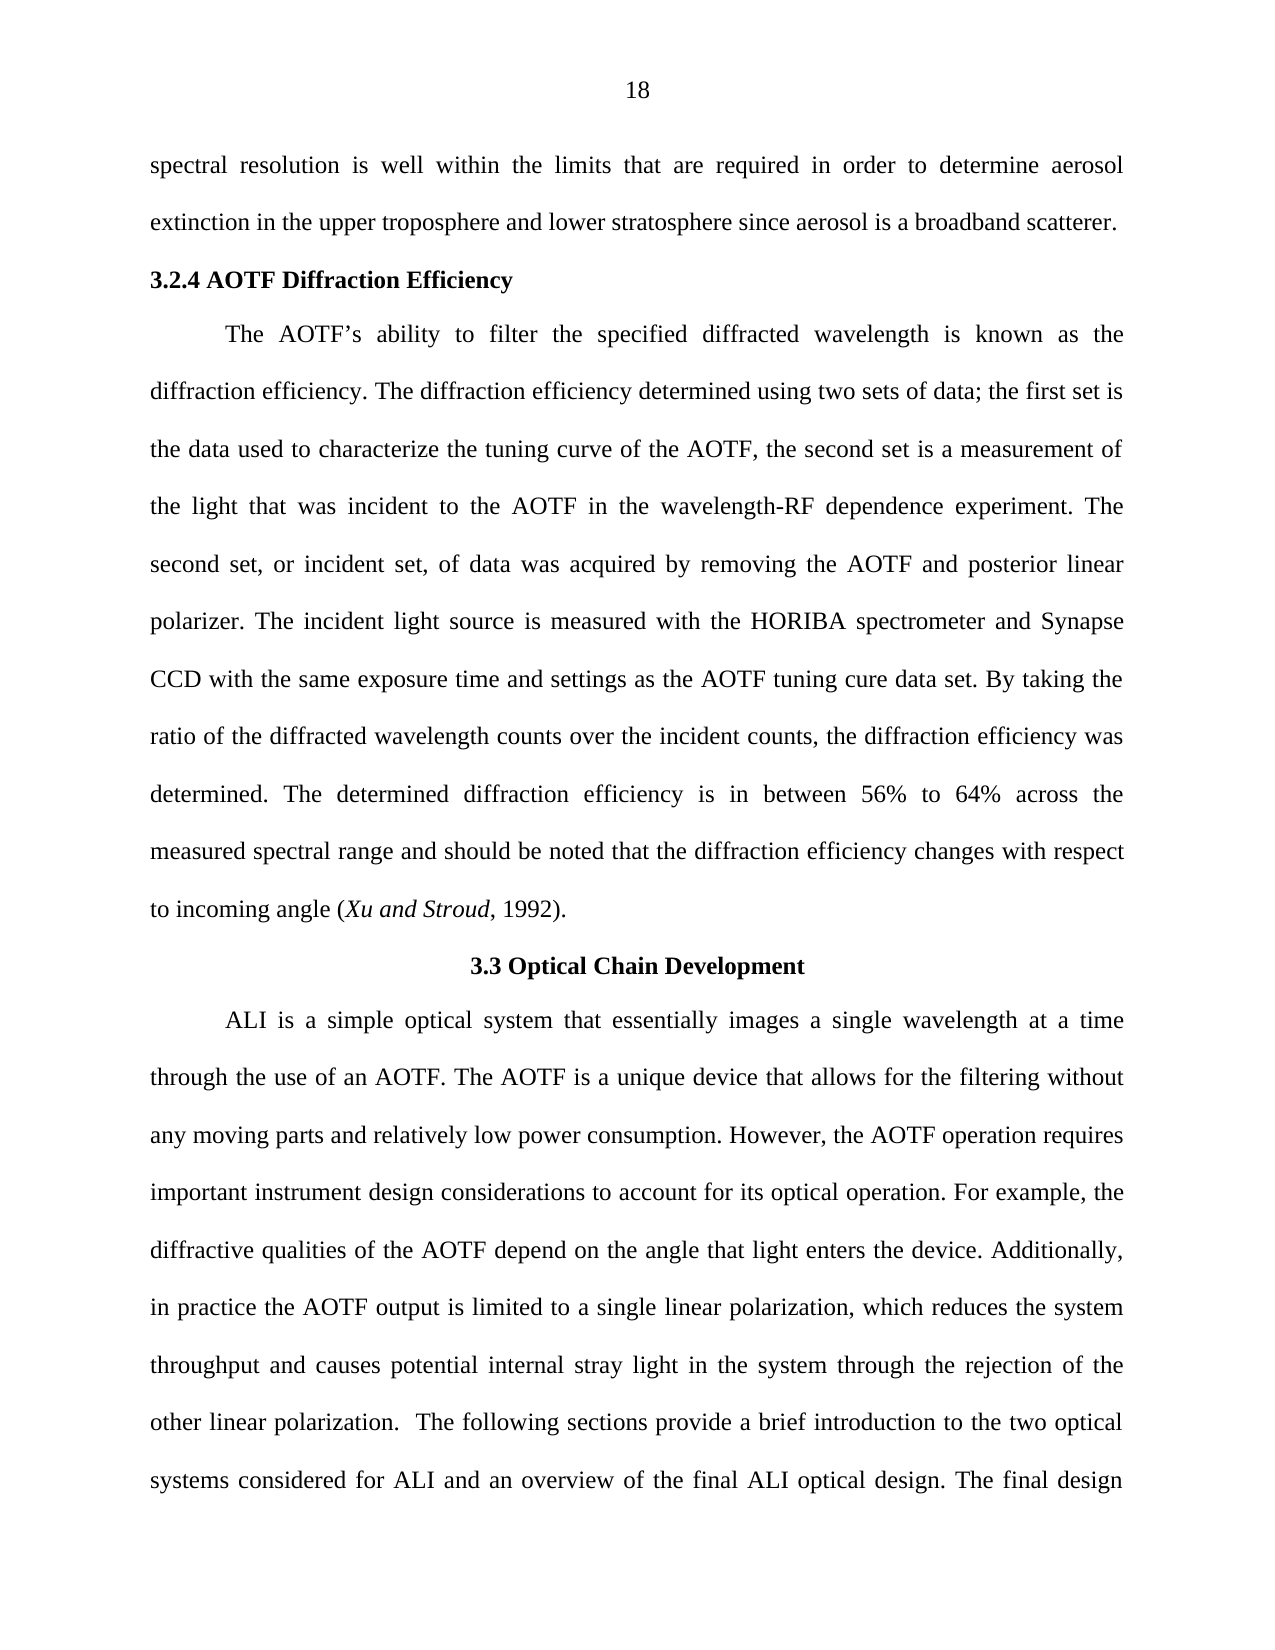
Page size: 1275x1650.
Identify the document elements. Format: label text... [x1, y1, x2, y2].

subtitle 3.3 Optical Chain Development [150, 951, 1125, 980]
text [150, 150, 1125, 236]
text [150, 1005, 1125, 1494]
subtitle 3.2.4 AOTF Diffraction Efficiency [150, 265, 1125, 294]
text The AOTF’s ability to filter the specified diffracted wavelength is known as the diffraction efficiency. The diffraction efficiency determined using two sets of data; the first set is the data used to characterize the tuning curve of the AOTF, the second set is a measurement of the light that was incident to the AOTF in the wavelength-RF dependence experiment. The second set, or incident set, of data was acquired by removing the AOTF and posterior linear polarizer. The incident light source is measured with the HORIBA spectrometer and Synapse CCD with the same exposure time and settings as the AOTF tuning cure data set. By taking the ratio of the diffracted wavelength counts over the incident counts, the diffraction efficiency was determined. The determined diffraction efficiency is in between 56% to 64% across the measured spectral range and should be noted that the diffraction efficiency changes with respect to incoming angle (Xu and Stroud, 1992). [150, 319, 1125, 922]
